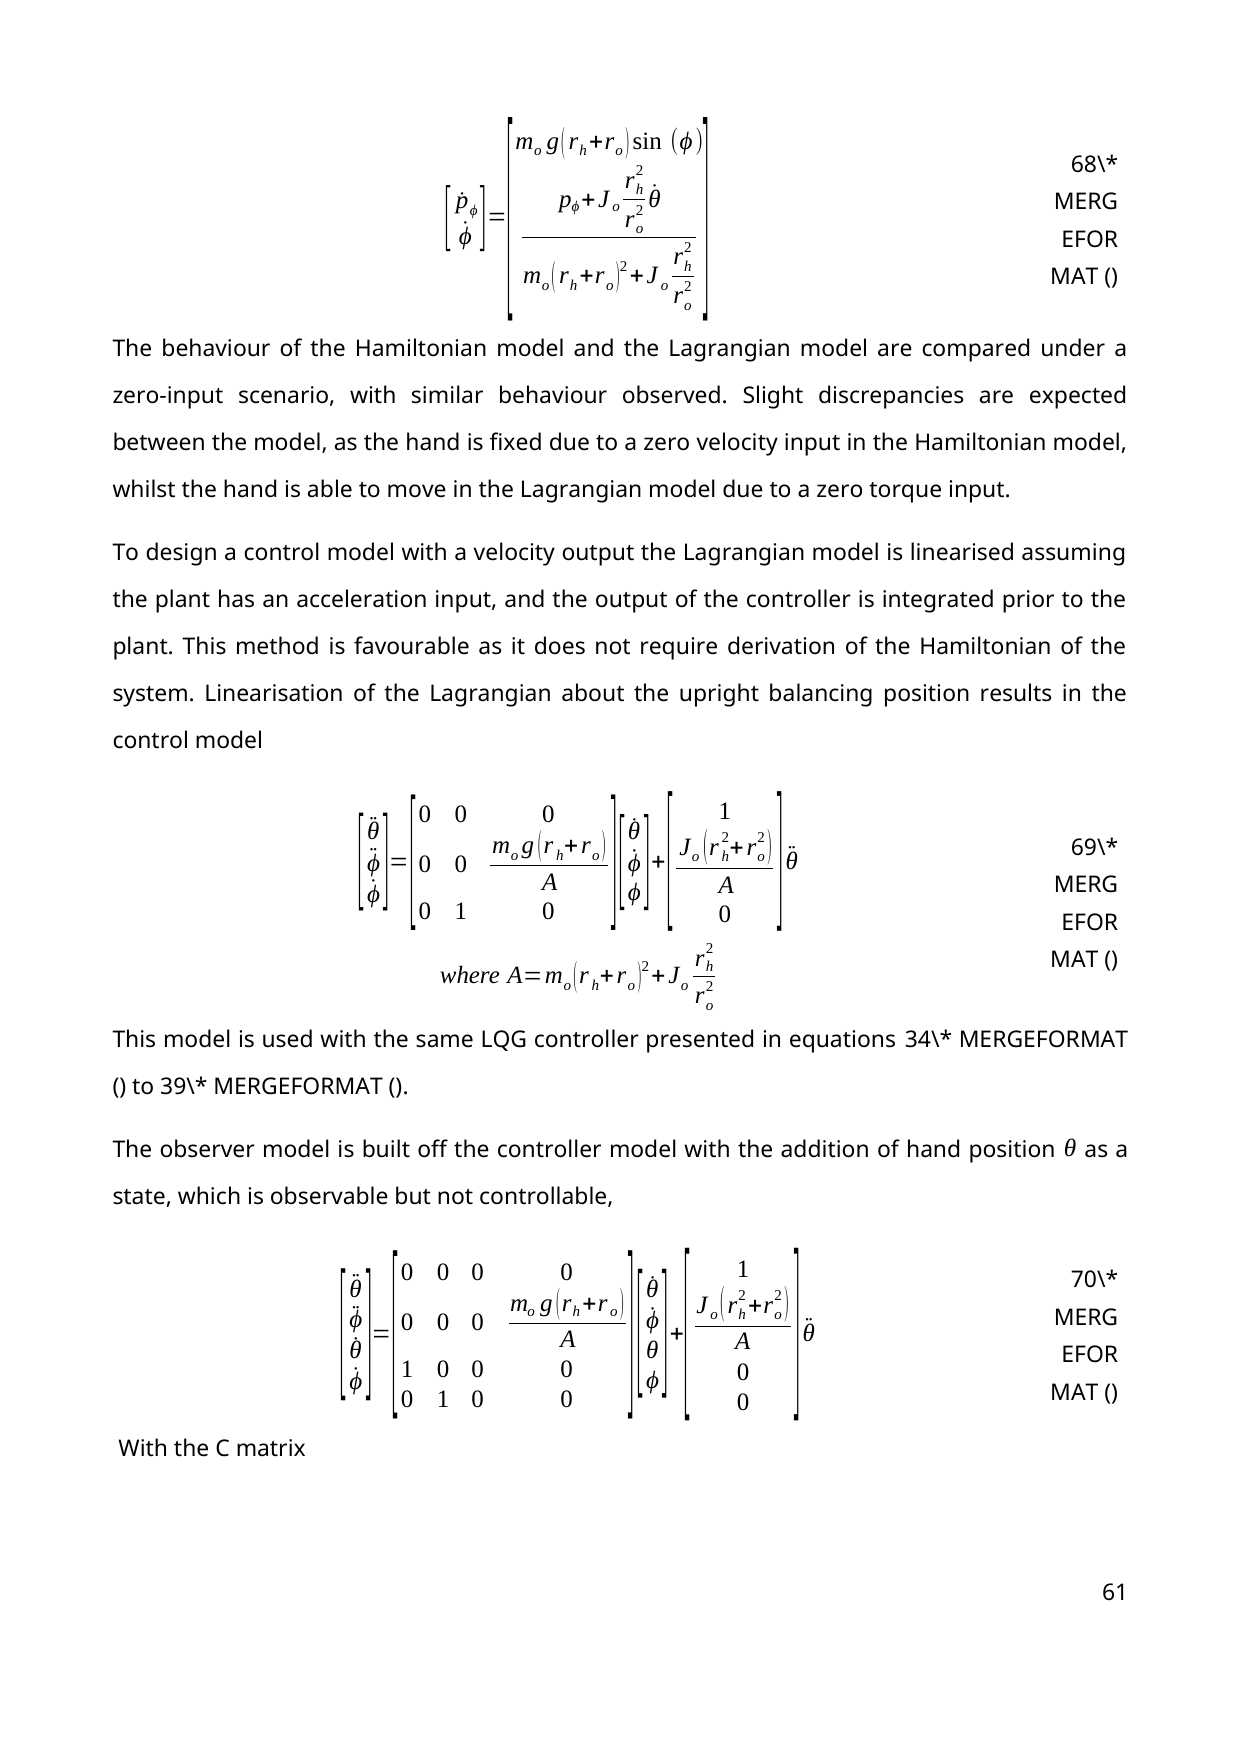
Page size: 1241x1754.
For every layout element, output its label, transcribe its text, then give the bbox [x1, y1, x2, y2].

table_header [1044, 787, 1118, 1023]
table_header [112, 787, 1043, 1023]
text With the C matrix [112, 1432, 1128, 1463]
text The behaviour of the Hamiltonian model and the Lagrangian model are compared under a zero-input scenario, with similar behaviour observed. Slight discrepancies are expected between the model, as the hand is fixed due to a zero velocity input in the Hamiltonian model, whilst the hand is able to move in the Lagrangian model due to a zero torque input. [112, 332, 1128, 504]
table_header [1044, 112, 1118, 332]
table_header [112, 1244, 1043, 1432]
table_header [1044, 1244, 1118, 1432]
text This model is used with the same LQG controller presented in equations (34) to (39). [112, 1023, 1128, 1101]
text The observer model is built off the controller model with the addition of hand position as a state, which is observable but not controllable, [112, 1133, 1128, 1211]
text To design a control model with a velocity output the Lagrangian model is linearised assuming the plant has an acceleration input, and the output of the controller is integrated prior to the plant. This method is favourable as it does not require derivation of the Hamiltonian of the system. Linearisation of the Lagrangian about the upright balancing position results in the control model [112, 536, 1128, 755]
table_header [112, 112, 1043, 332]
